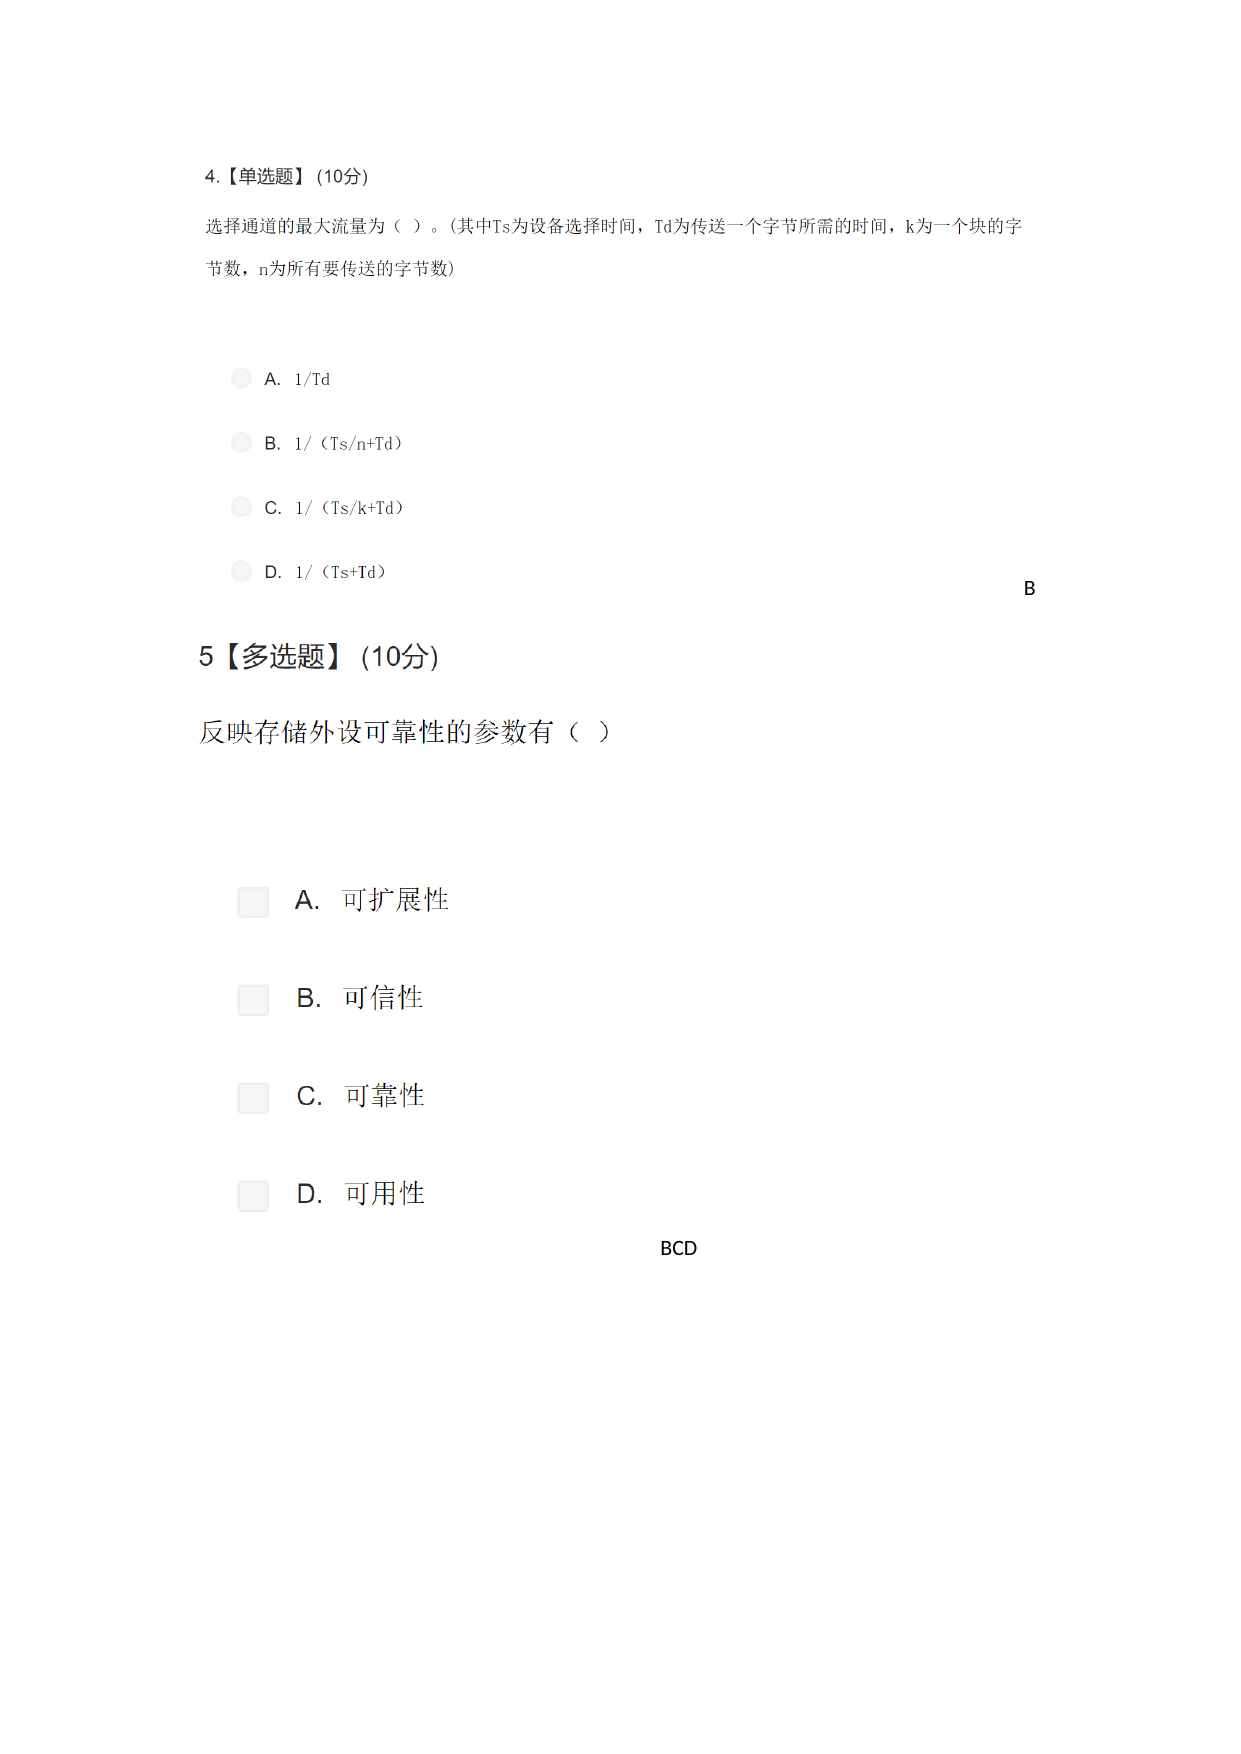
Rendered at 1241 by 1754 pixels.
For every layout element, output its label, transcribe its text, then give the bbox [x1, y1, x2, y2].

picture [187, 162, 1024, 596]
picture [187, 617, 661, 1256]
